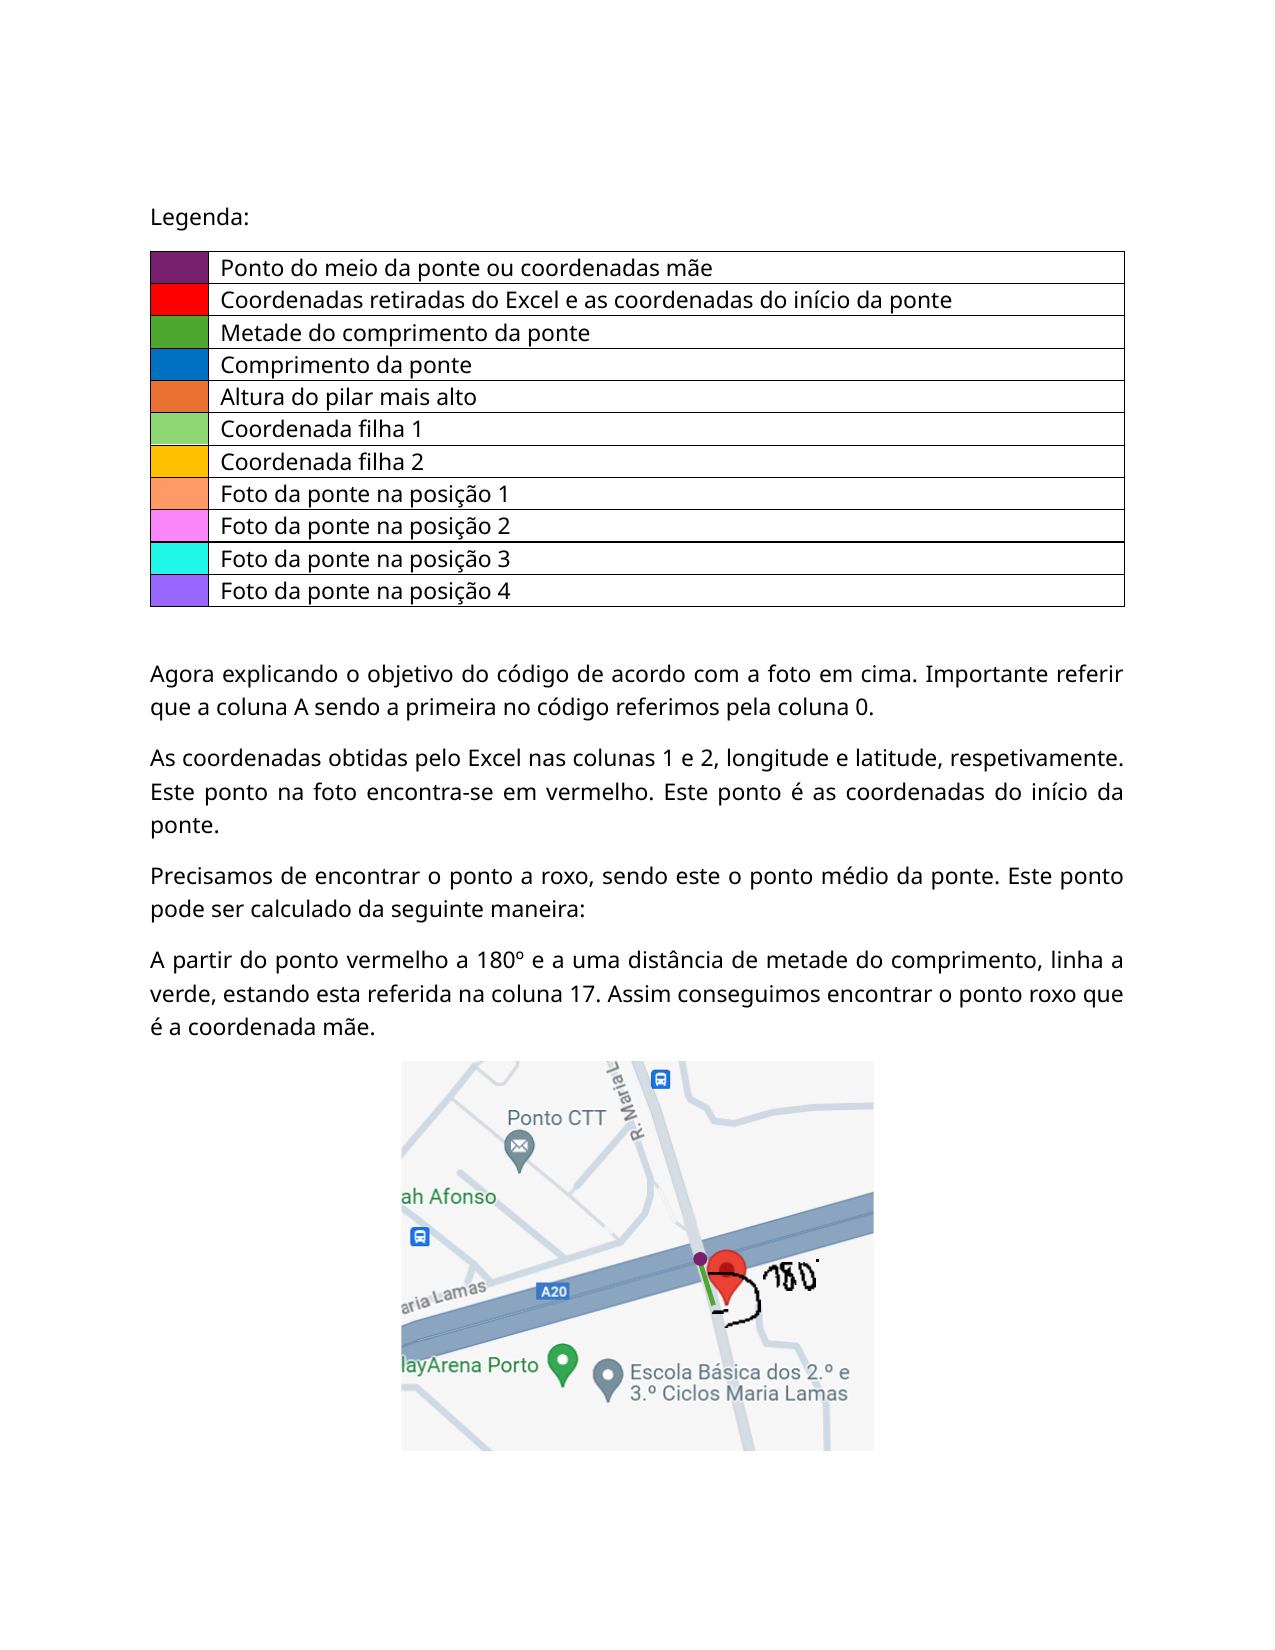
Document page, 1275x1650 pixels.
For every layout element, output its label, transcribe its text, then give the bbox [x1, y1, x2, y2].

text Agora explicando o objetivo do código de acordo com a foto em cima. Importante referir que a coluna A sendo a primeira no código referimos pela coluna 0. [150, 657, 1125, 722]
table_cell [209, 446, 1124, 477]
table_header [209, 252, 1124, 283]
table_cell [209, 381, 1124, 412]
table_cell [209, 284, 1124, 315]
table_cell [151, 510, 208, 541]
text As coordenadas obtidas pelo Excel nas colunas 1 e 2, longitude e latitude, respetivamente. Este ponto na foto encontra-se em vermelho. Este ponto é as coordenadas do início da ponte. [150, 742, 1125, 840]
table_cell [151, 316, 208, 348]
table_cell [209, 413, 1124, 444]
picture [401, 1061, 874, 1451]
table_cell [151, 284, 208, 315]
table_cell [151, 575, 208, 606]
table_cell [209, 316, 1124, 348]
text A partir do ponto vermelho a 180º e a uma distância de metade do comprimento, linha a verde, estando esta referida na coluna 17. Assim conseguimos encontrar o ponto roxo que é a coordenada mãe. [150, 944, 1125, 1042]
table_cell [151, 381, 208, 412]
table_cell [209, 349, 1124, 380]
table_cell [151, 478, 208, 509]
text Legenda: [150, 200, 1125, 232]
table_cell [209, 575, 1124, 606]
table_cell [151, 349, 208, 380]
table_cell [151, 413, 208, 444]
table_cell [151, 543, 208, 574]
text Precisamos de encontrar o ponto a roxo, sendo este o ponto médio da ponte. Este ponto pode ser calculado da seguinte maneira: [150, 859, 1125, 924]
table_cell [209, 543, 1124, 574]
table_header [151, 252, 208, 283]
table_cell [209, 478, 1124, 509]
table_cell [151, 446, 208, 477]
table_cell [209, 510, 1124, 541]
